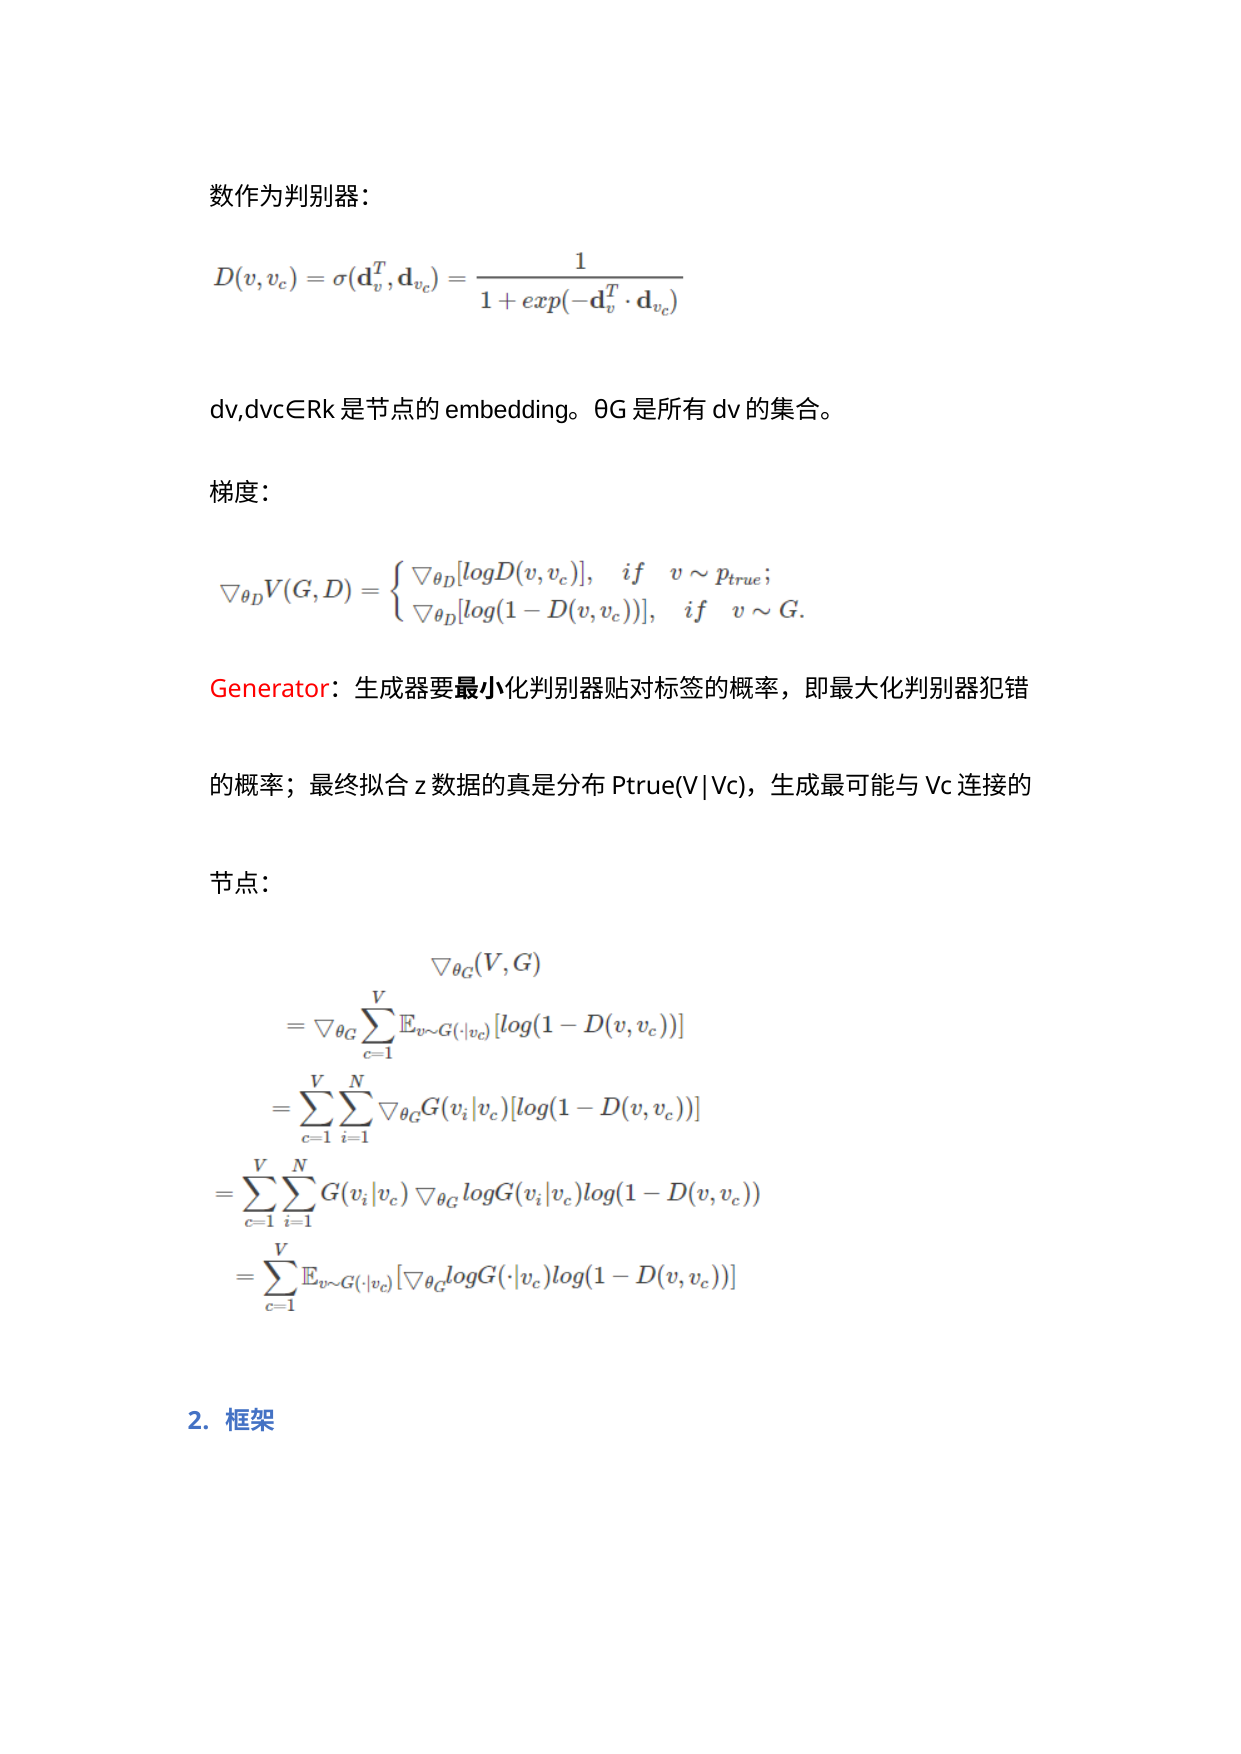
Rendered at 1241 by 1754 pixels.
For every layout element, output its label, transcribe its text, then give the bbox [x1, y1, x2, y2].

text Generator：生成器要最小化判别器贴对标签的概率，即最大化判别器犯错的概率；最终拟合z数据的真是分布Ptrue(V|Vc)，生成最可能与Vc连接的节点： [209, 654, 1053, 914]
list 框架 [187, 1386, 1053, 1451]
text dv,dvc∈Rk是节点的embedding。θG是所有dv的集合。 [209, 245, 1053, 440]
picture [209, 547, 814, 633]
picture [209, 943, 766, 1311]
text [209, 162, 1053, 227]
picture [209, 245, 687, 322]
text 梯度： [209, 458, 1053, 523]
